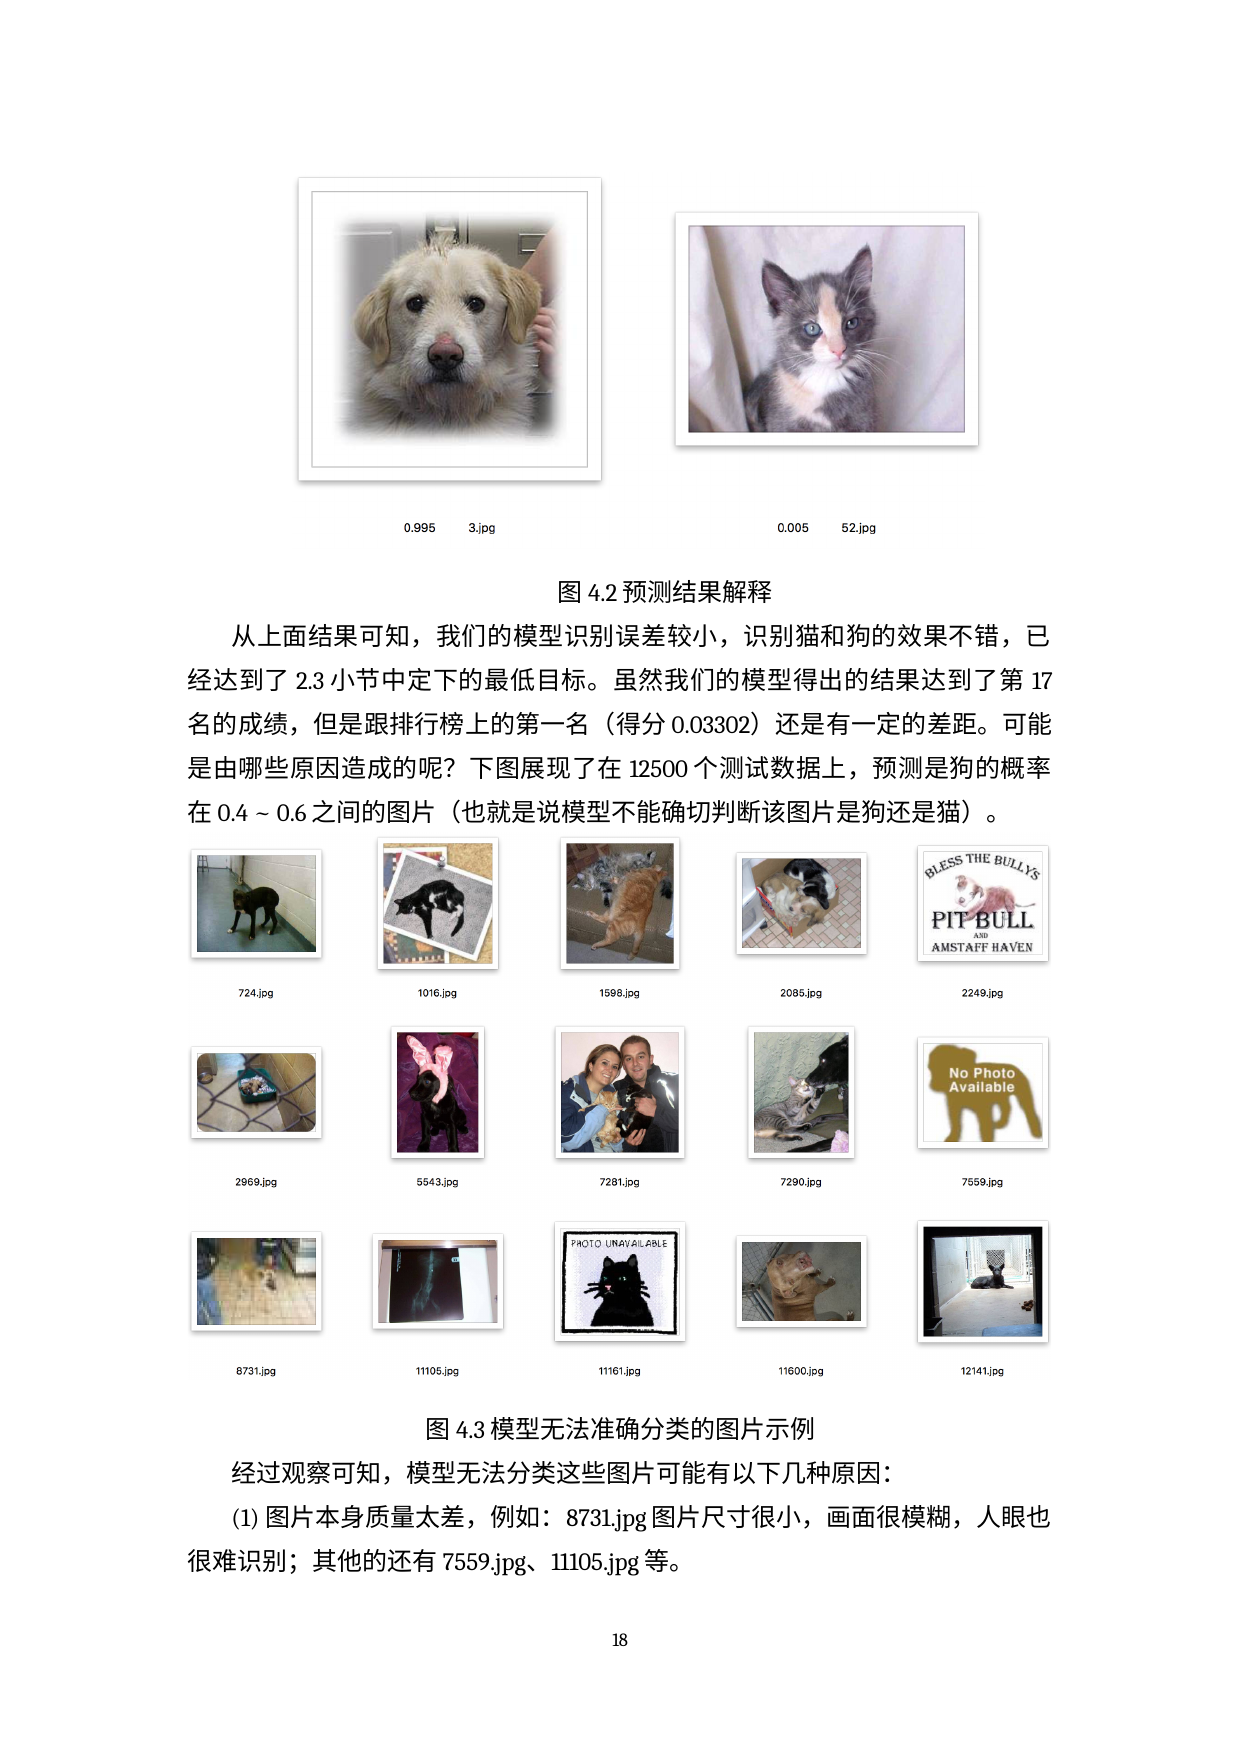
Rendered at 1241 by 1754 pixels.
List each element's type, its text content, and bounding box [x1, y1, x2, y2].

text 图 4.3 模型无法准确分类的图片示例 [187, 1406, 1053, 1450]
text 从上面结果可知，我们的模型识别误差较小，识别猫和狗的效果不错，已经达到了2.3小节中定下的最低目标。虽然我们的模型得出的结果达到了第17名的成绩，但是跟排行榜上的第一名（得分0.03302）还是有一定的差距。可能是由哪些原因造成的呢？下图展现了在12500个测试数据上，预测是狗的概率在0.4 ~ 0.6之间的图片（也就是说模型不能确切判断该图片是狗还是猫）。 [187, 613, 1053, 833]
picture [291, 172, 985, 549]
text (1) 图片本身质量太差，例如：8731.jpg图片尺寸很小，画面很模糊，人眼也很难识别；其他的还有7559.jpg、11105.jpg等。 [187, 1494, 1053, 1582]
text 图 4.2 预测结果解释 [187, 568, 1053, 613]
picture [187, 832, 1052, 1380]
text 经过观察可知，模型无法分类这些图片可能有以下几种原因： [187, 1450, 1053, 1494]
